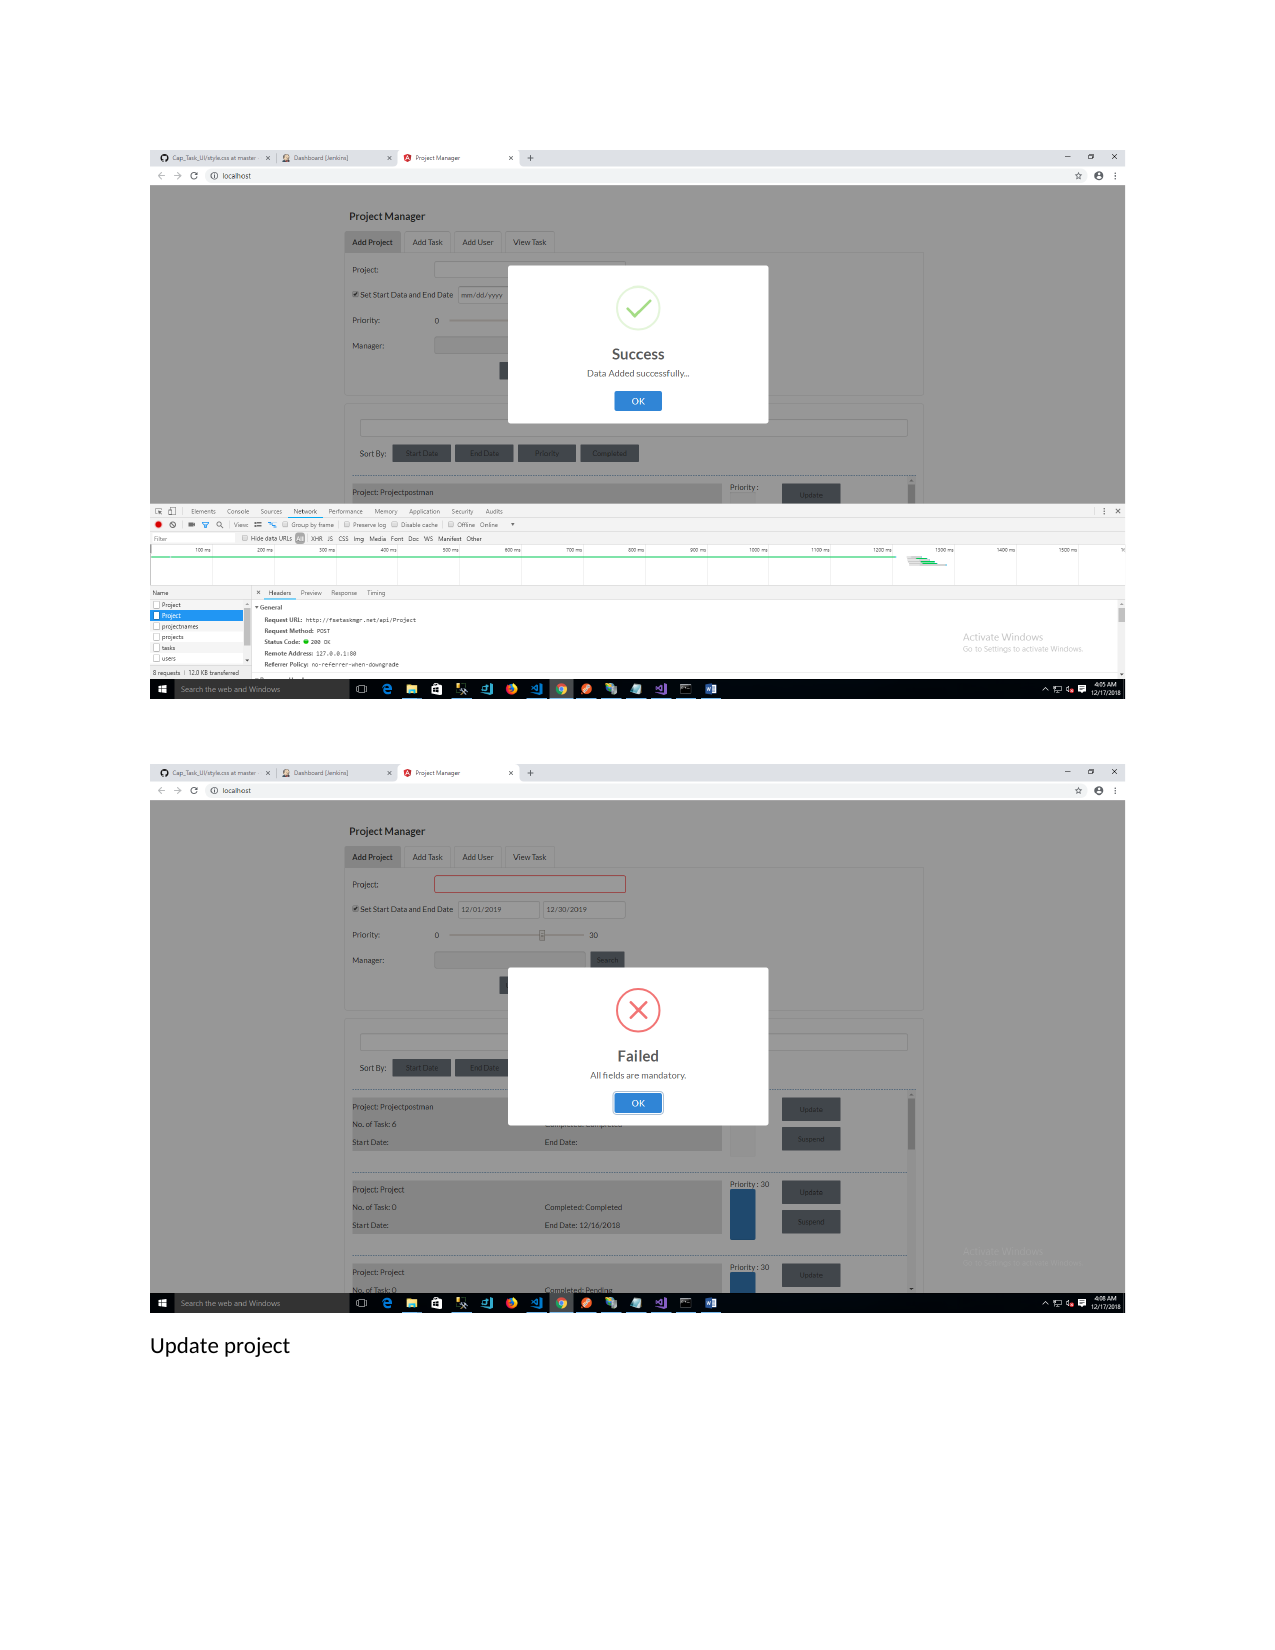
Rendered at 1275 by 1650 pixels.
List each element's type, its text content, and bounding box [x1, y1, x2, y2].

text Update project [150, 1331, 1125, 1359]
picture [150, 150, 1125, 699]
picture [150, 764, 1125, 1313]
